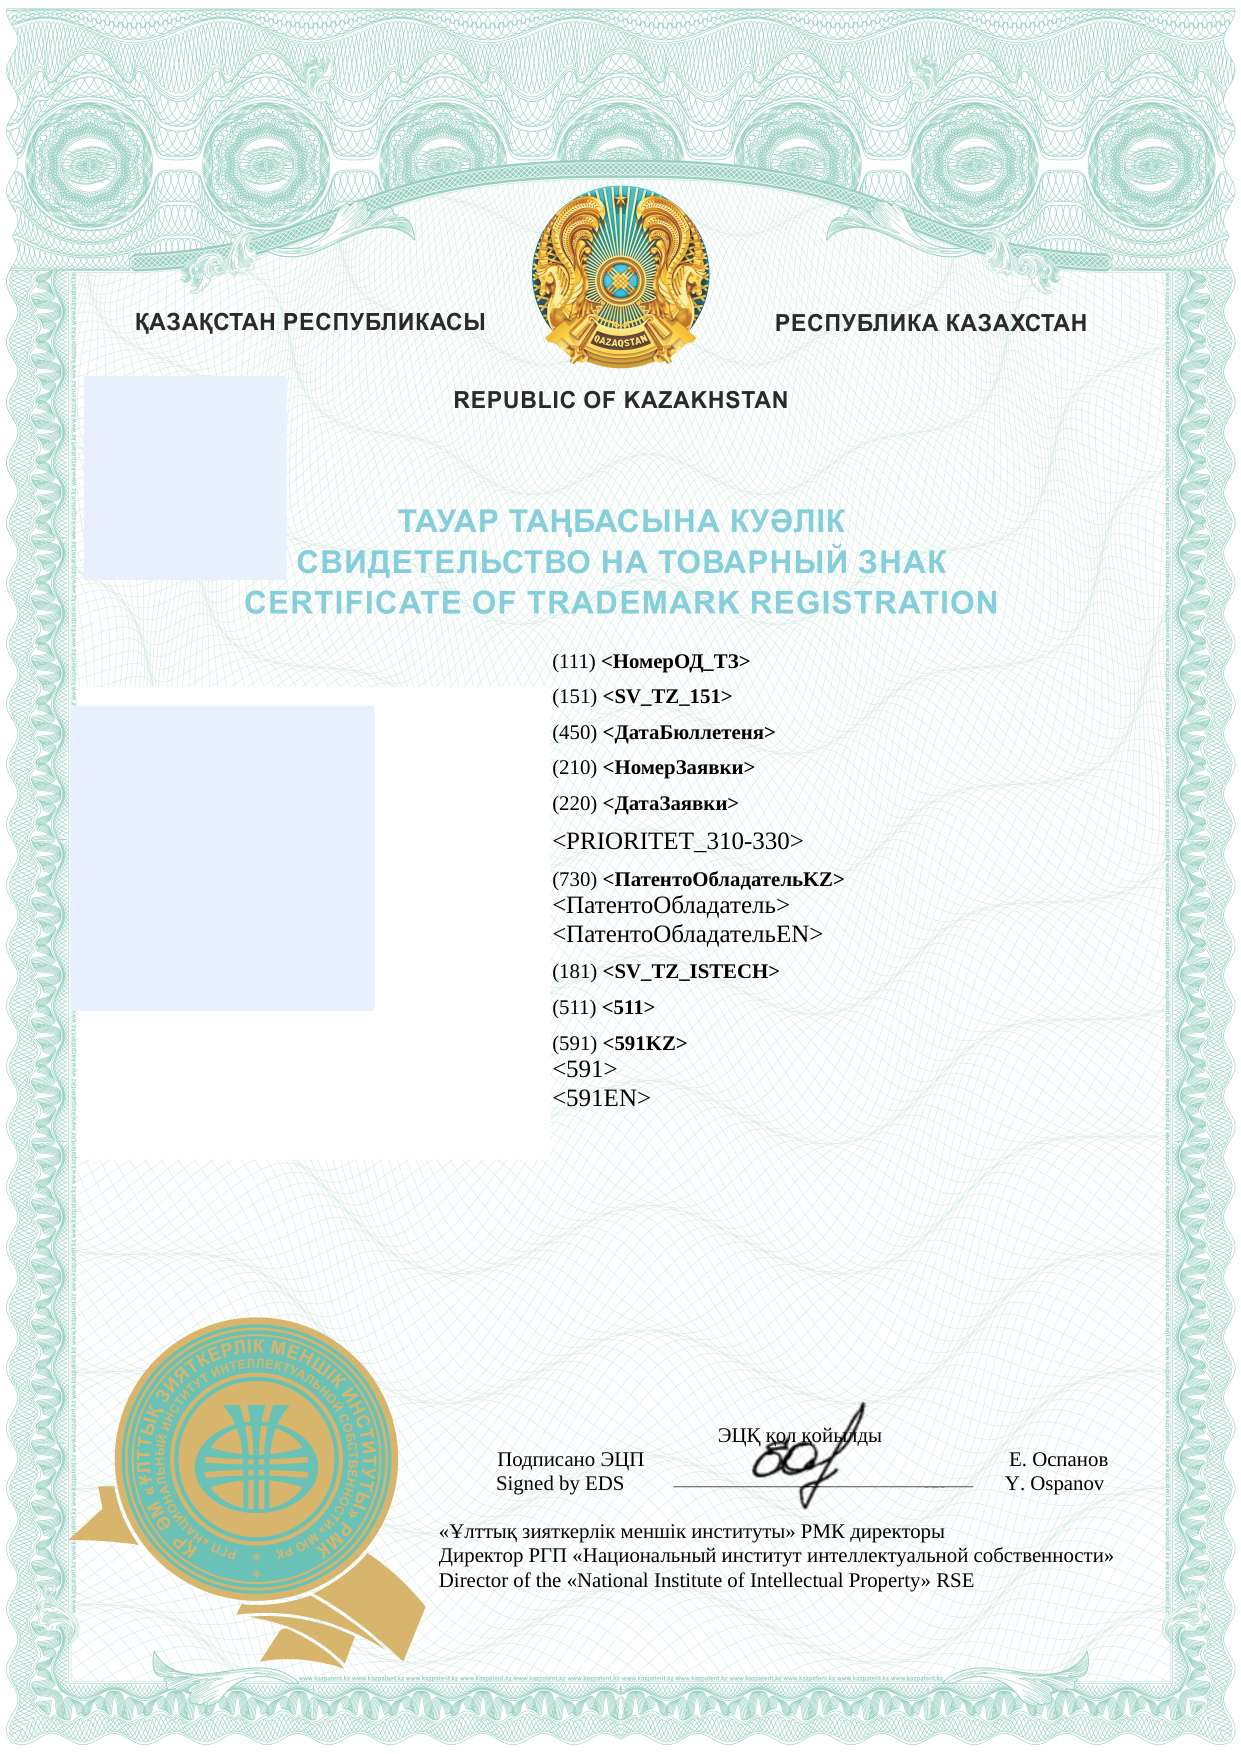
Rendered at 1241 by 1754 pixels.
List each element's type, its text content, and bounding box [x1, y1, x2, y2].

table_cell (181) [546, 954, 1167, 989]
table_cell (591) [546, 1025, 1167, 1118]
table_cell (220) [546, 785, 1167, 821]
table_cell [546, 821, 1167, 861]
table_header (111) [546, 643, 1167, 678]
table_cell (511) [546, 989, 1167, 1025]
table_cell (210) [546, 750, 1167, 785]
picture [0, 0, 1241, 1754]
table_header [65, 643, 546, 1118]
table_cell (151) [546, 679, 1167, 714]
table_cell (450) [546, 714, 1167, 749]
table_header ЭЦҚ қол қойылды Подписано ЭЦП E. Оспанов Signed by EDS Y. Ospanov «Ұлттық зияткерлік меншік институты» РМК директоры Директор РГП «Национальный институт интеллектуальной собственности» Director of the «National Institute of Intellectual Property» RSE [412, 1310, 1188, 1597]
table_cell (730) [546, 861, 1167, 954]
